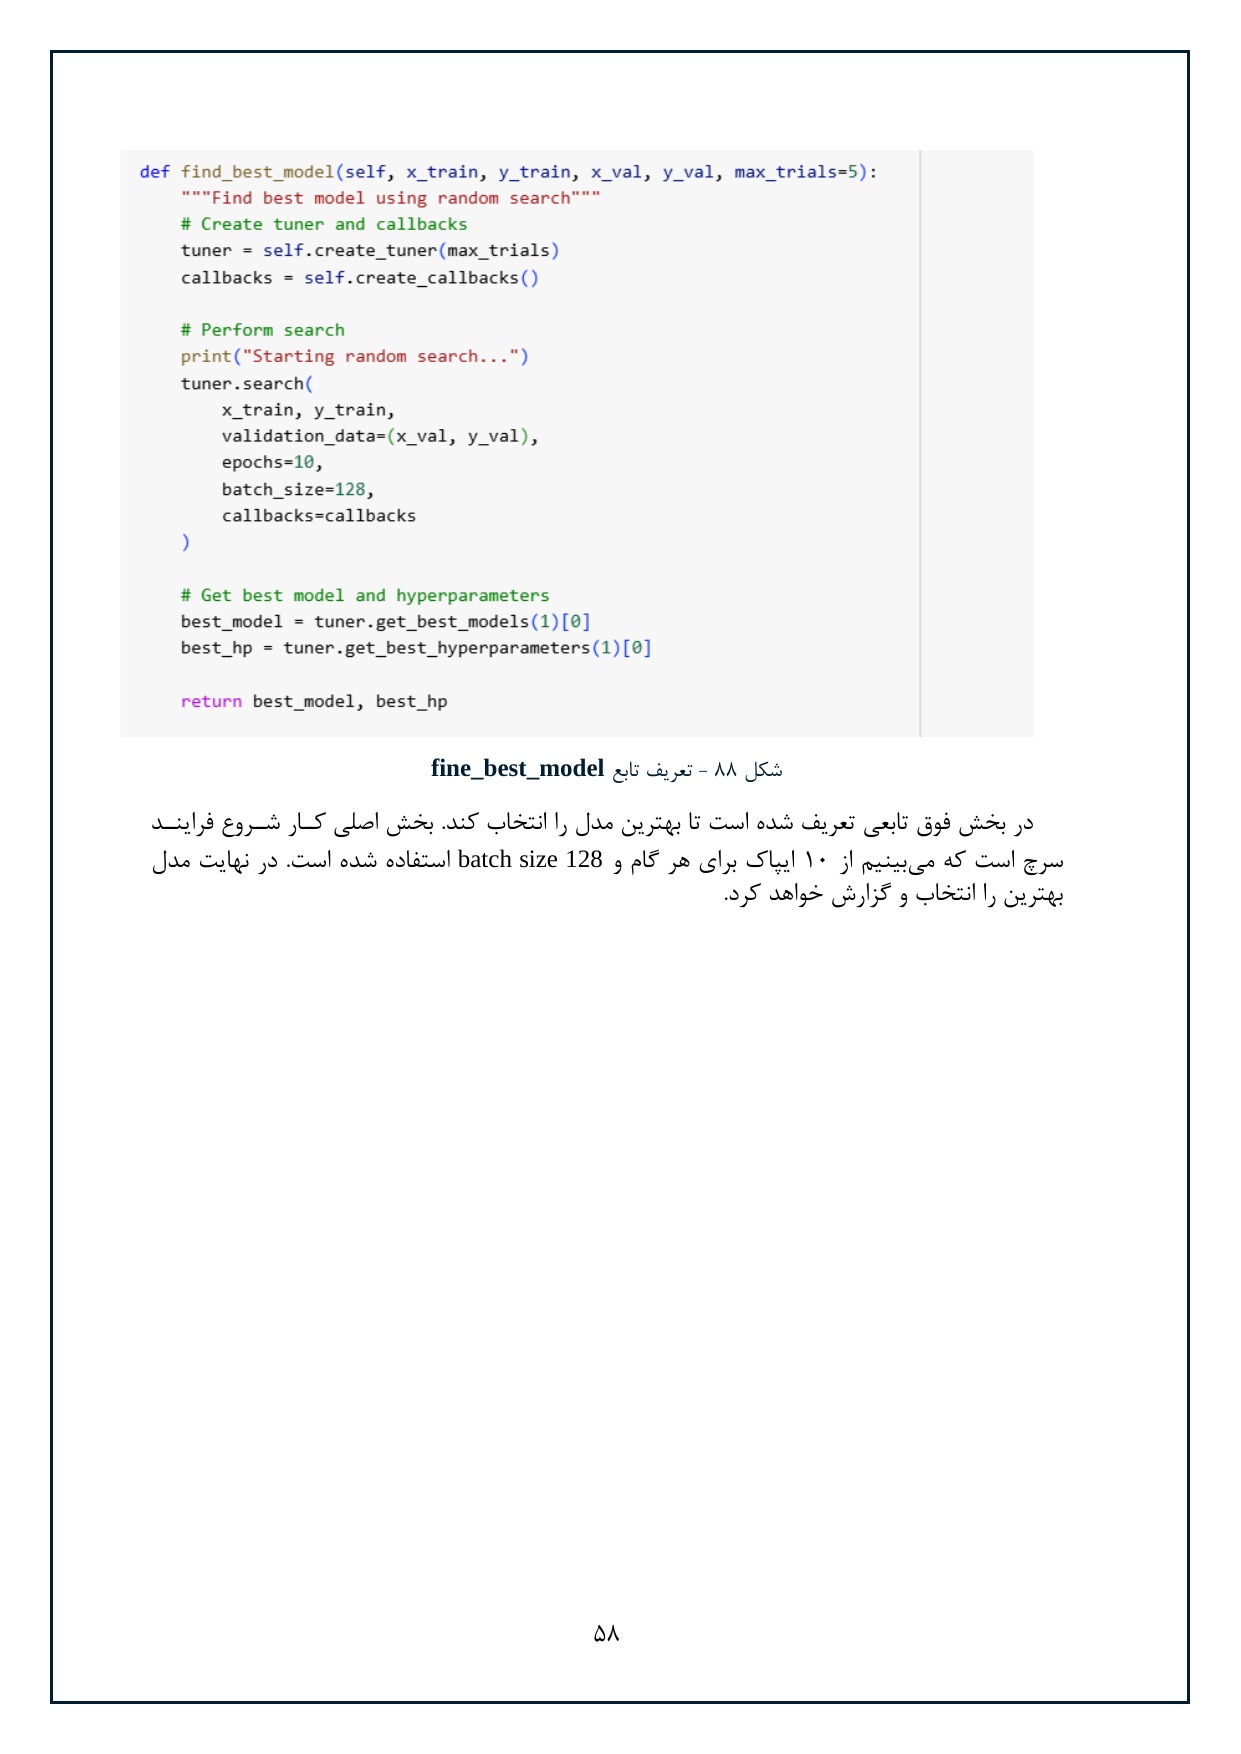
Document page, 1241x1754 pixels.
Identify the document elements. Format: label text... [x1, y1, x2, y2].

text در بخش فوق تابعی تعریف شده است تا بهترین مدل را انتخاب کند. بخش اصلی کار شروع فرایند سرچ است که می‌بینیم از 10 ایپاک برای هر گام و batch size 128 استفاده شده است. در نهایت مدل بهترین را انتخاب و گزارش خواهد کرد. [150, 810, 1063, 911]
text شکل 88 - تعریف تابع fine_best_model [150, 753, 1063, 785]
picture [120, 150, 1034, 737]
